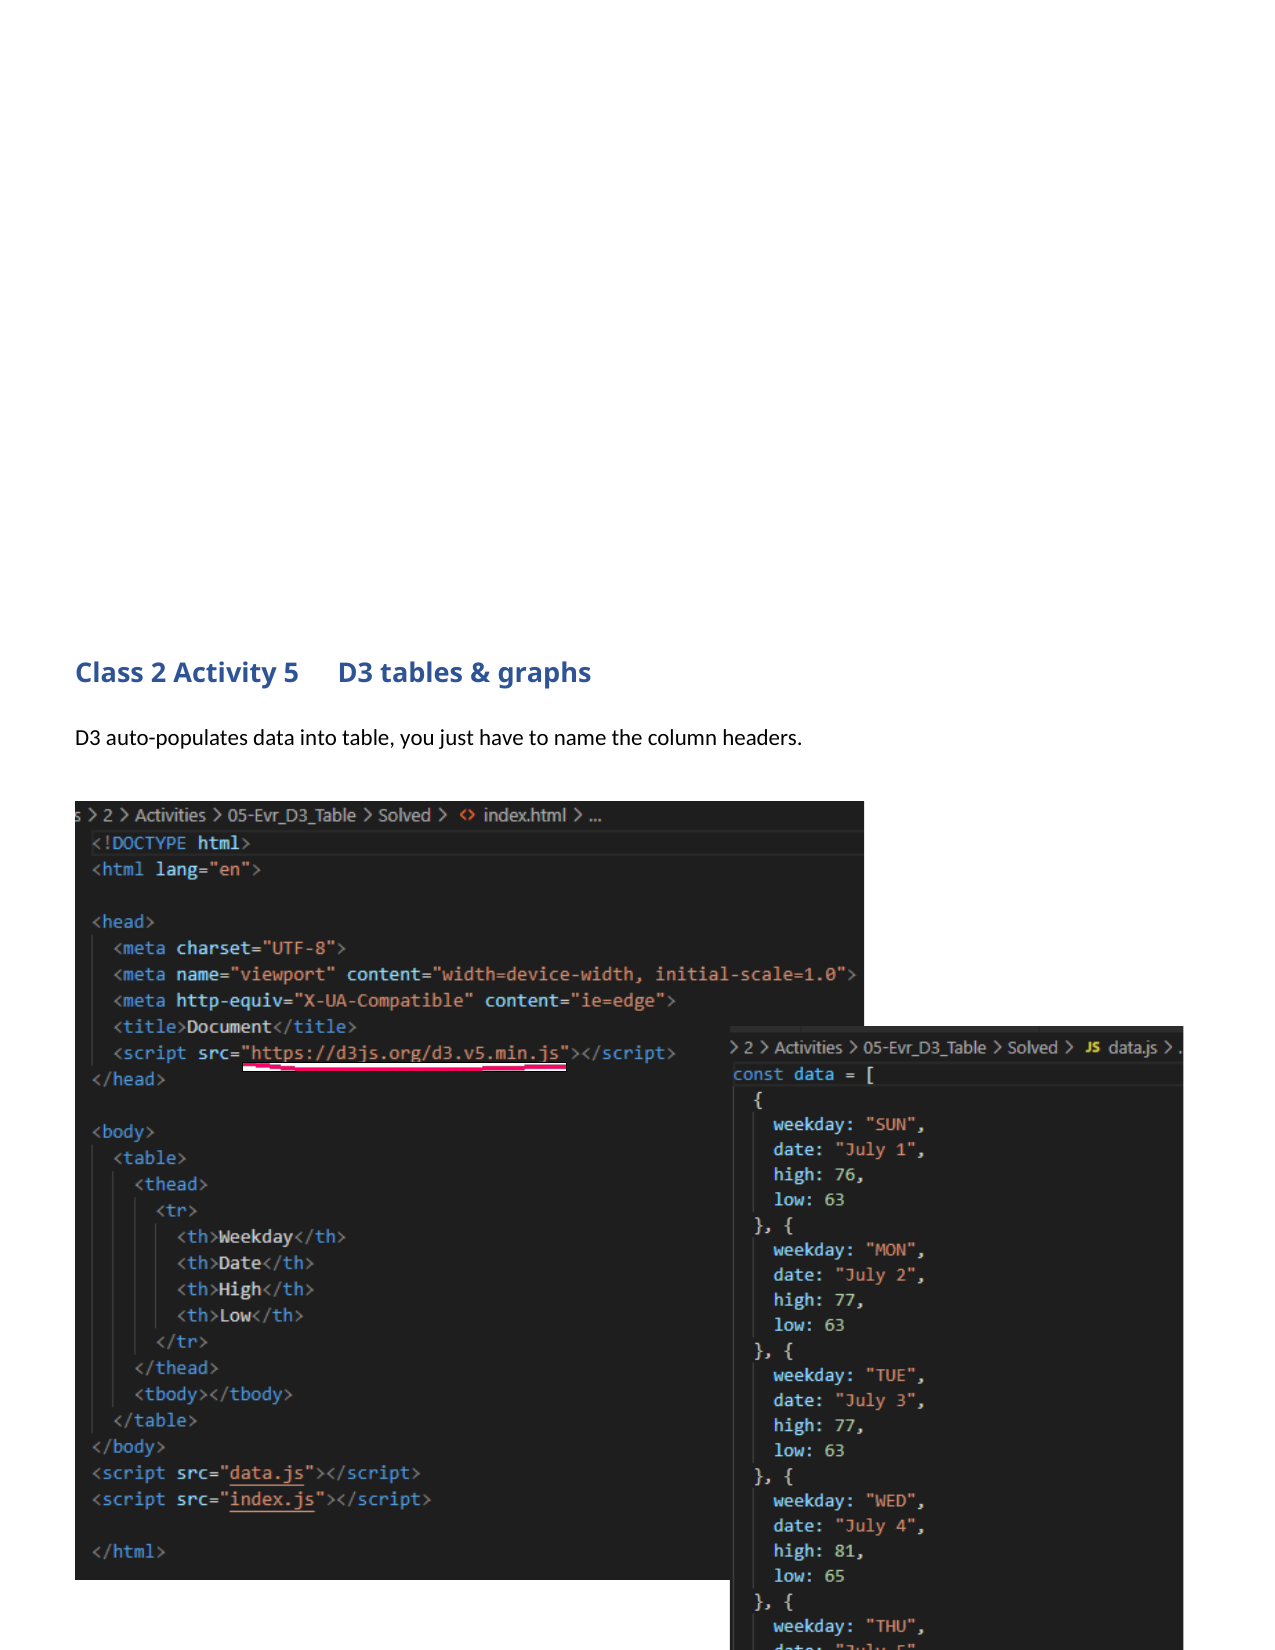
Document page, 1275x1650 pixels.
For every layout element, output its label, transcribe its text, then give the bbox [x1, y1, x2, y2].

text D3 auto-populates data into table, you just have to name the column headers. [75, 723, 1200, 751]
picture [75, 801, 1184, 1650]
text Class 2 Activity 5 D3 tables & graphs [75, 653, 1200, 690]
